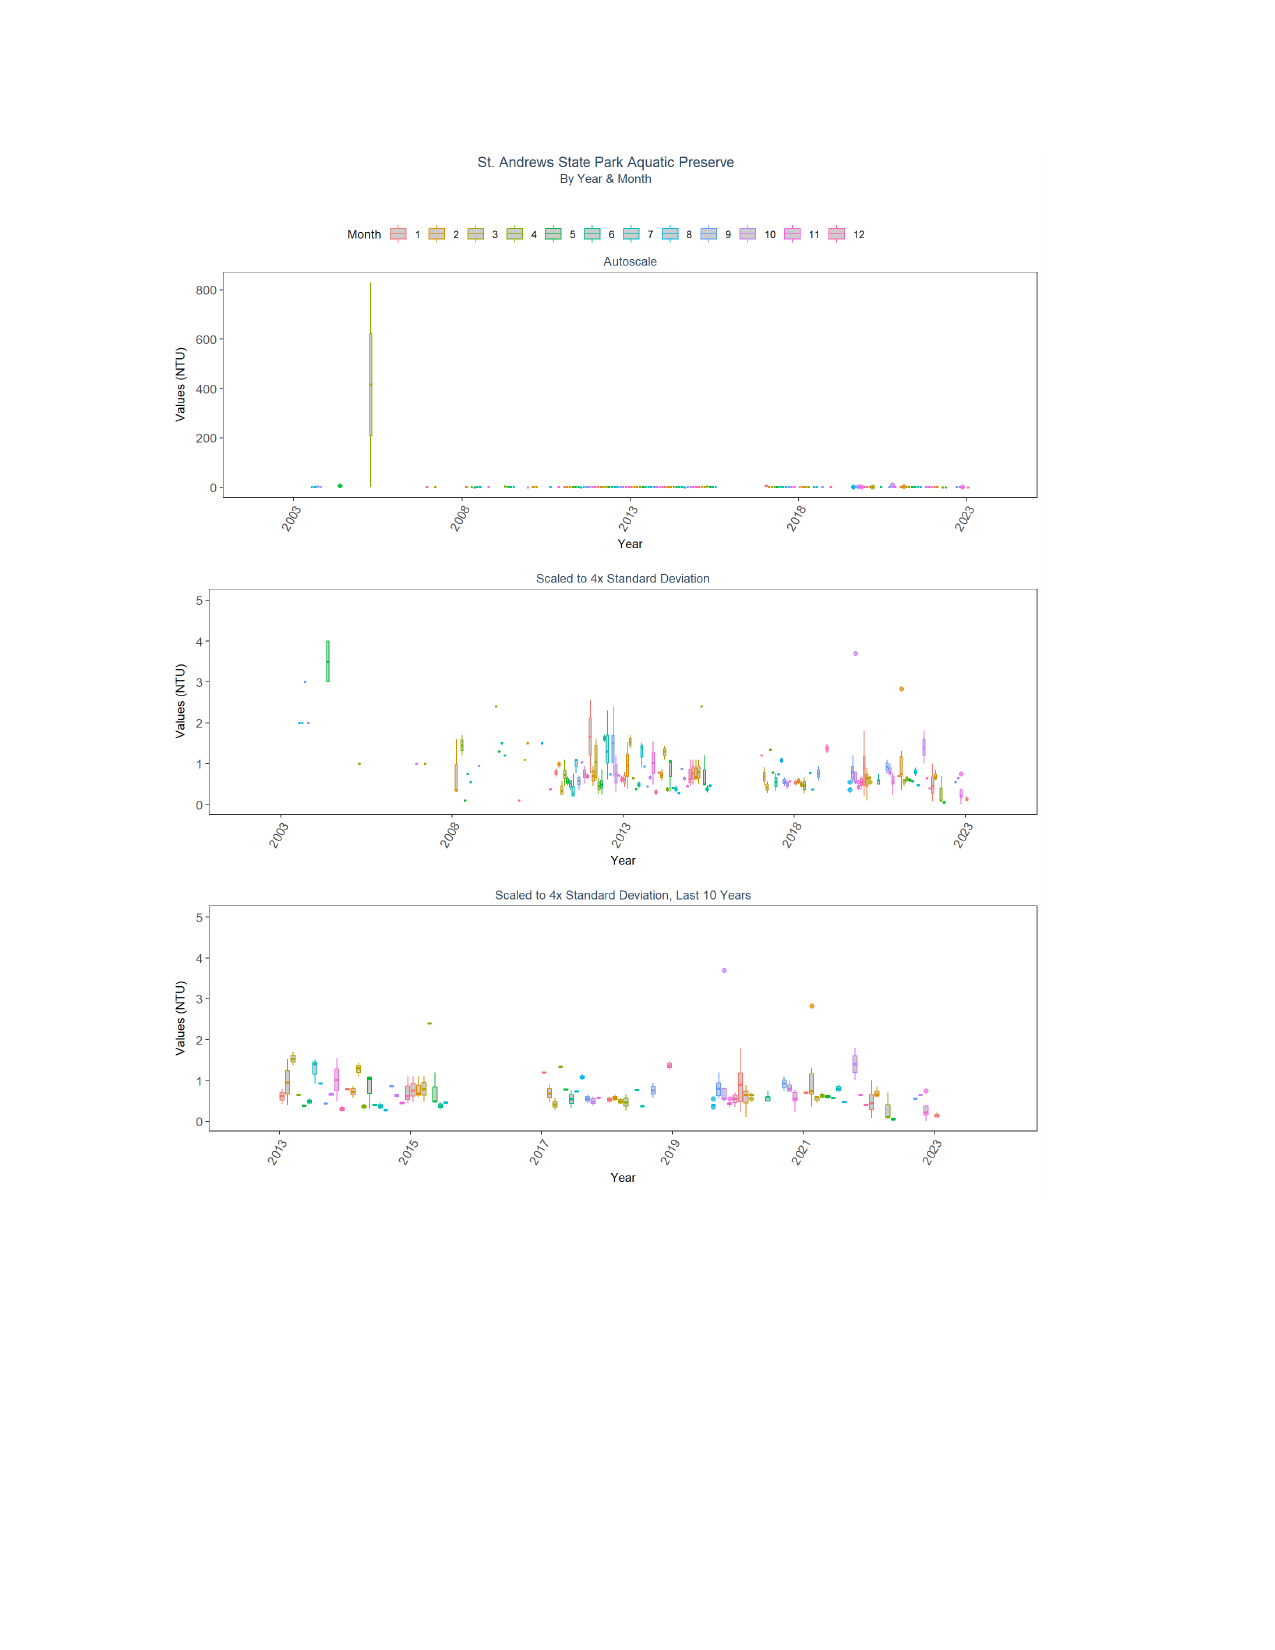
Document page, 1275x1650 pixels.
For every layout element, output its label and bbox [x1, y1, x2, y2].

picture [168, 150, 1044, 1200]
